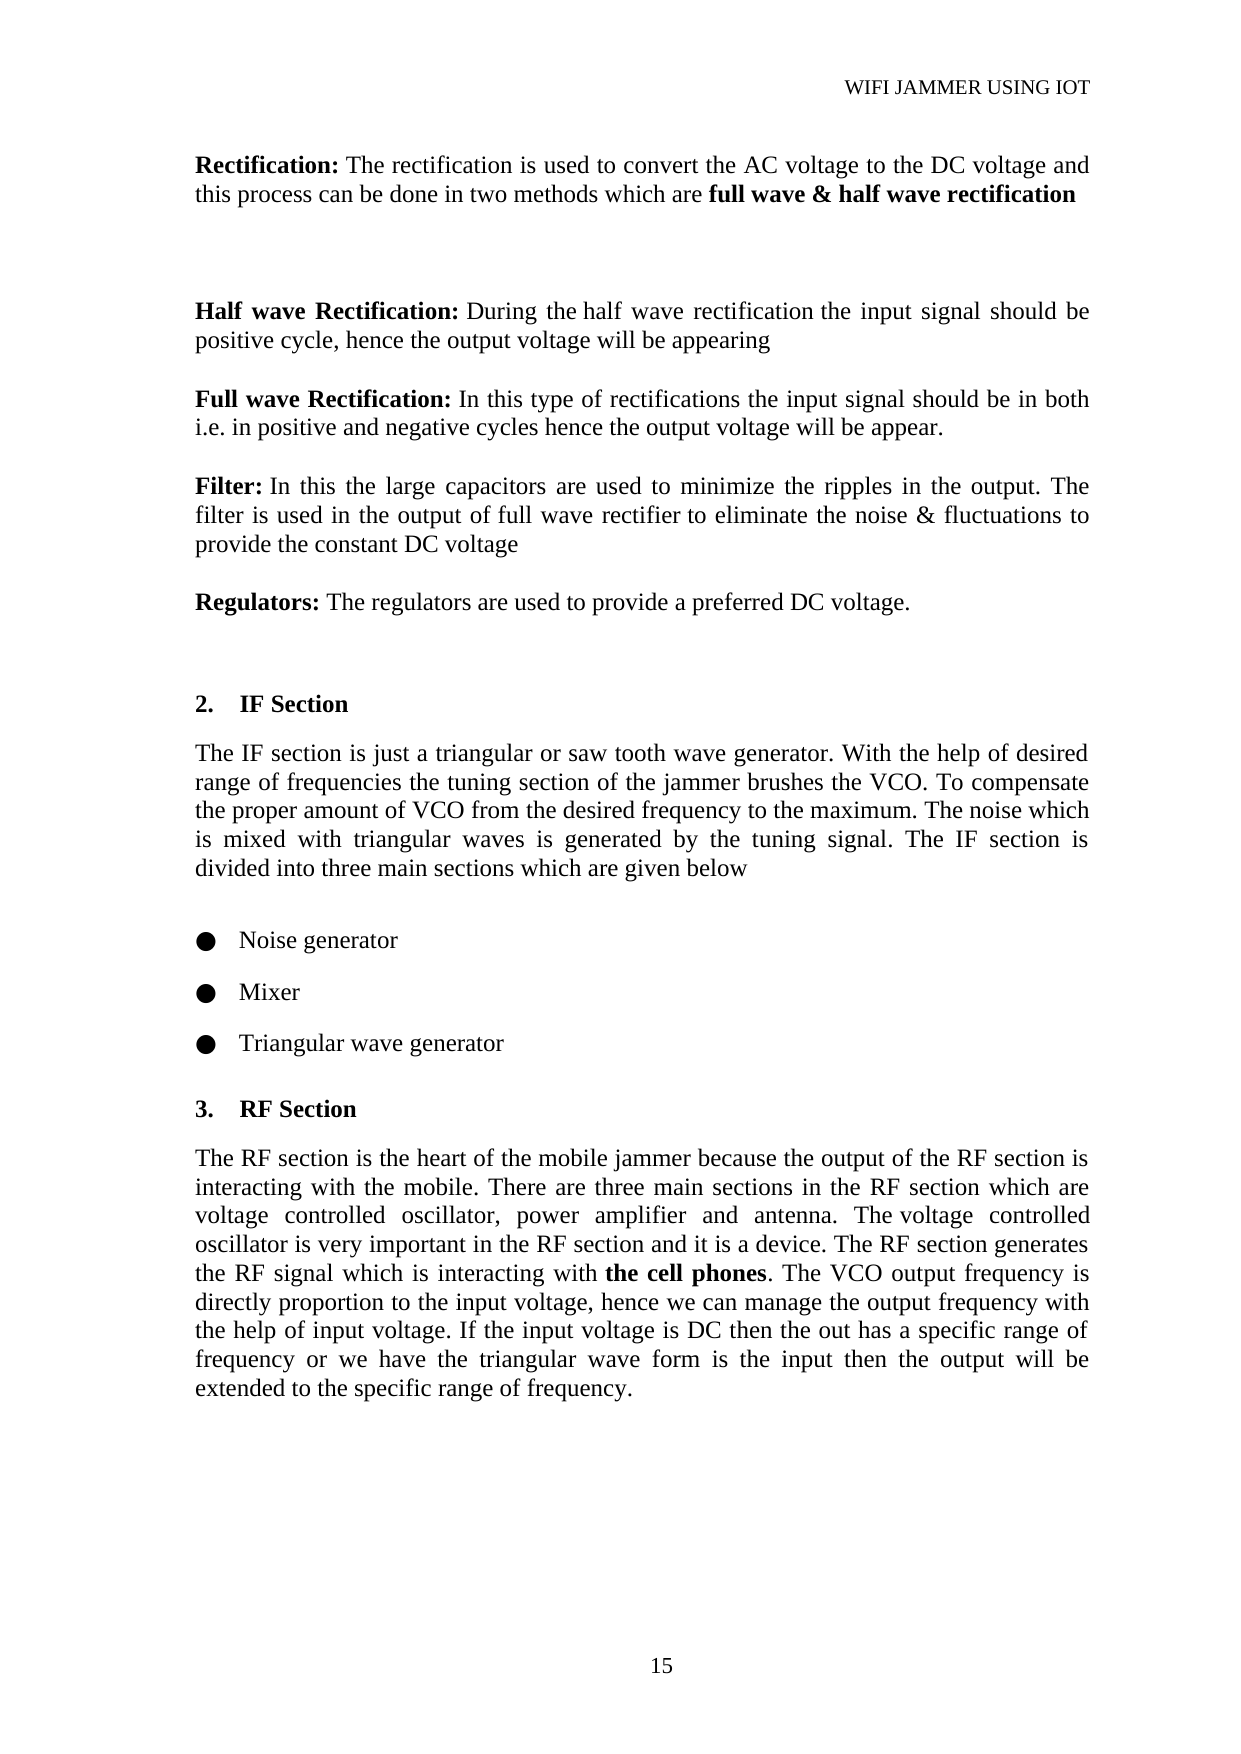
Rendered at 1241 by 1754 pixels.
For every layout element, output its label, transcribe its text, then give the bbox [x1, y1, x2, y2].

text Half wave Rectification: During the half wave rectification the input signal should be positive cycle, hence the output voltage will be appearing [195, 296, 1090, 354]
text Rectification: The rectification is used to convert the AC voltage to the DC voltage and this process can be done in two methods which are full wave & half wave rectification [195, 150, 1090, 207]
list Triangular wave generator [195, 1014, 1090, 1066]
subtitle RF Section [195, 1094, 1090, 1123]
list Mixer [195, 963, 1090, 1014]
text The RF section is the heart of the mobile jammer because the output of the RF section is interacting with the mobile. There are three main sections in the RF section which are voltage controlled oscillator, power amplifier and antenna. The voltage controlled oscillator is very important in the RF section and it is a device. The RF section generates the RF signal which is interacting with the cell phones. The VCO output frequency is directly proportion to the input voltage, hence we can manage the output frequency with the help of input voltage. If the input voltage is DC then the out has a specific range of frequency or we have the triangular wave form is the input then the output will be extended to the specific range of frequency. [195, 1143, 1090, 1402]
list Noise generator [195, 912, 1090, 963]
text Filter: In this the large capacitors are used to minimize the ripples in the output. The filter is used in the output of full wave rectifier to eliminate the noise & fluctuations to provide the constant DC voltage [195, 471, 1090, 557]
subtitle IF Section [195, 689, 1090, 718]
text Regulators: The regulators are used to provide a preferred DC voltage. [195, 587, 1090, 616]
text The IF section is just a triangular or saw tooth wave generator. With the help of desired range of frequencies the tuning section of the jammer brushes the VCO. To compensate the proper amount of VCO from the desired frequency to the maximum. The noise which is mixed with triangular waves is generated by the tuning signal. The IF section is divided into three main sections which are given below [195, 738, 1090, 882]
text Full wave Rectification: In this type of rectifications the input signal should be in both i.e. in positive and negative cycles hence the output voltage will be appear. [195, 384, 1090, 441]
